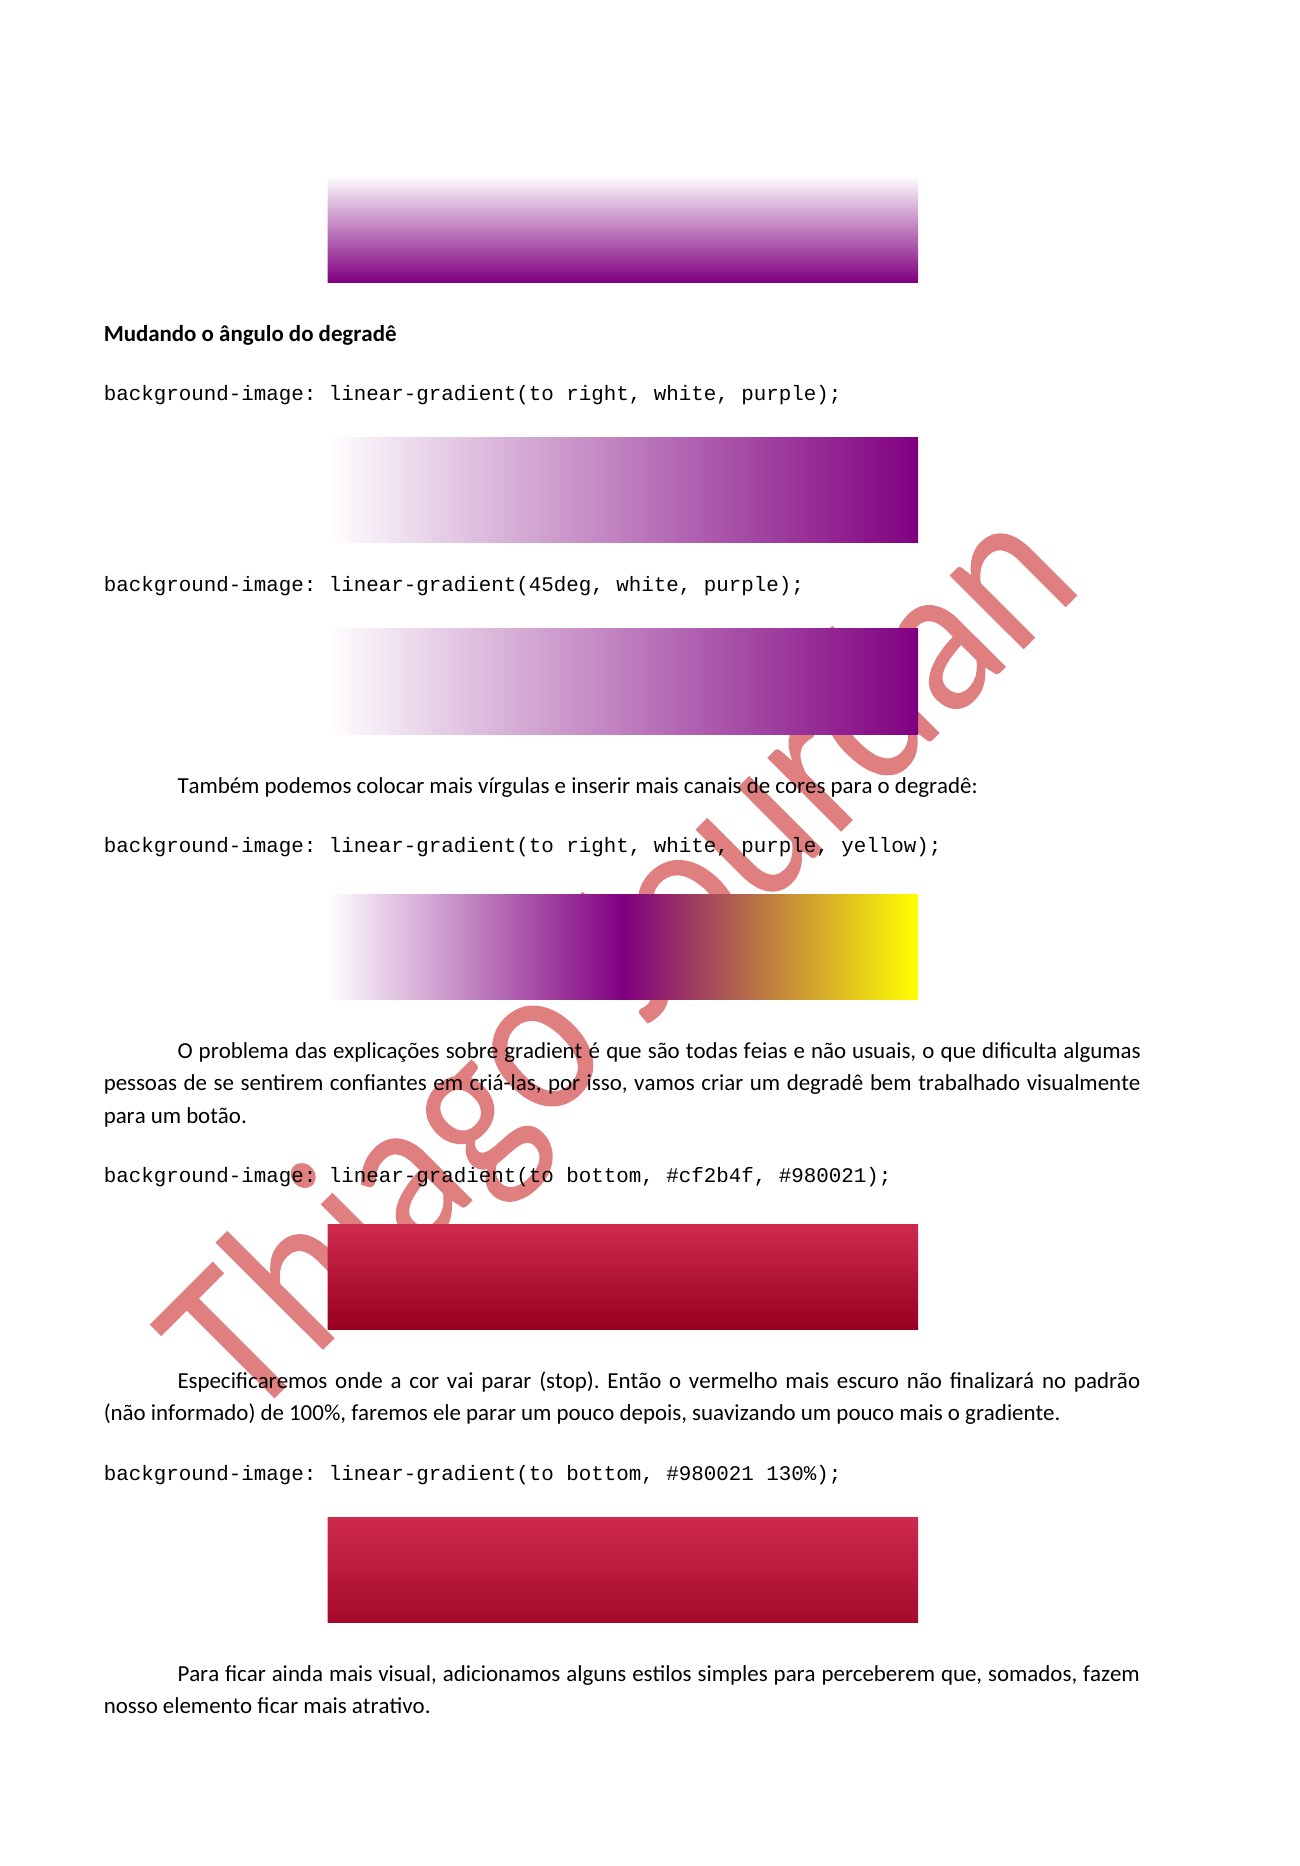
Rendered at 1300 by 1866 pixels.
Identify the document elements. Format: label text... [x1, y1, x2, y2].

text Também podemos colocar mais vírgulas e inserir mais canais de cores para o degradê: [103, 771, 1142, 799]
text background-image: linear-gradient(to right, white, purple, yellow); [103, 835, 1142, 859]
text Especificaremos onde a cor vai parar (stop). Então o vermelho mais escuro não finalizará no padrão (não informado) de 100%, faremos ele parar um pouco depois, suavizando um pouco mais o gradiente. [103, 1366, 1142, 1427]
text background-image: linear-gradient(to right, white, purple); [103, 383, 1142, 407]
text O problema das explicações sobre gradient é que são todas feias e não usuais, o que dificulta algumas pessoas de se sentirem confiantes em criá-las, por isso, vamos criar um degradê bem trabalhado visualmente para um botão. [103, 1036, 1142, 1129]
picture [327, 1224, 919, 1330]
text Mudando o ângulo do degradê [103, 319, 1142, 347]
picture [327, 437, 919, 543]
text background-image: linear-gradient(45deg, white, purple); [103, 574, 1142, 598]
picture [327, 176, 919, 283]
text background-image: linear-gradient(to bottom, #980021 130%); [103, 1463, 1142, 1487]
picture [327, 1517, 919, 1623]
picture [327, 628, 919, 735]
picture [327, 894, 919, 1000]
text background-image: linear-gradient(to bottom, #cf2b4f, #980021); [103, 1165, 1142, 1189]
text Para ficar ainda mais visual, adicionamos alguns estilos simples para perceberem que, somados, fazem nosso elemento ficar mais atrativo. [103, 1659, 1142, 1719]
